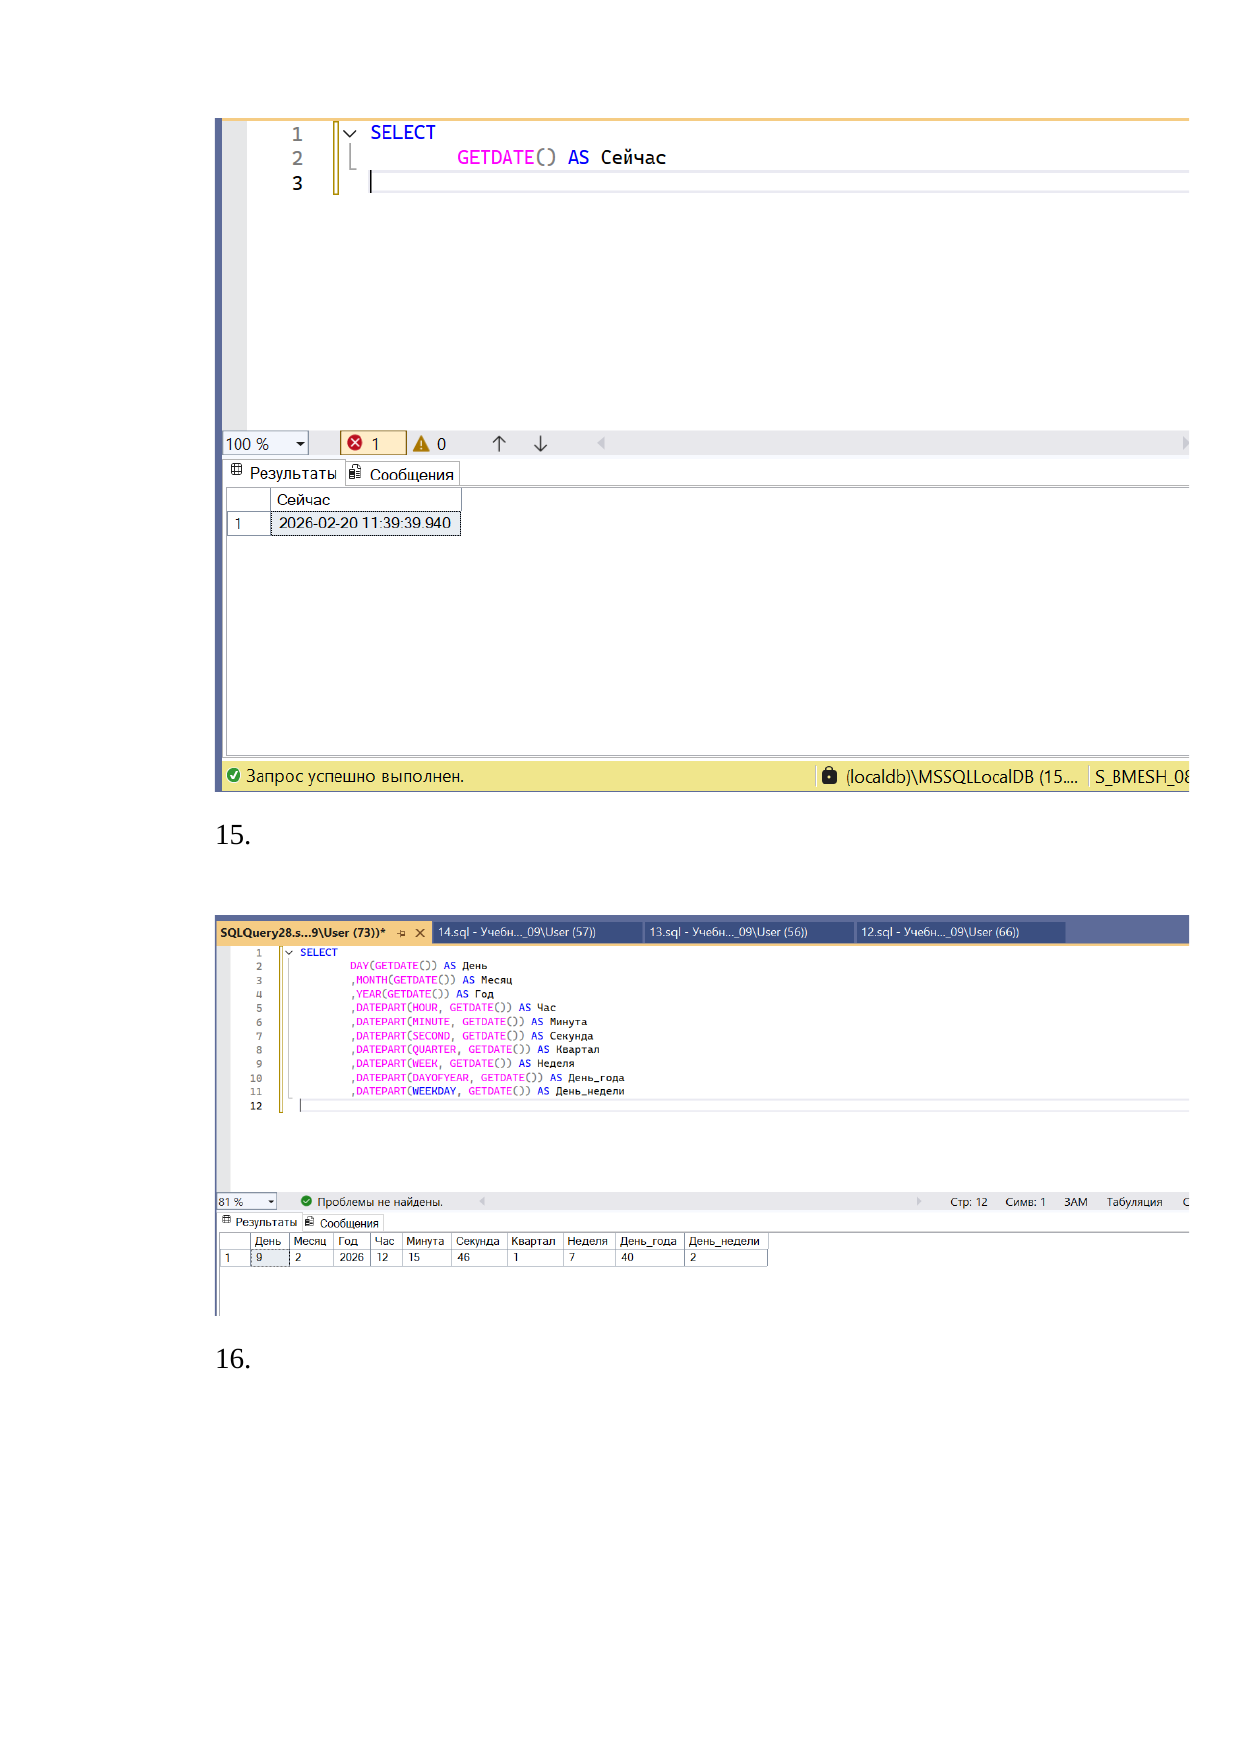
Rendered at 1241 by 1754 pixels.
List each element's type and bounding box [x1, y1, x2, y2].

picture [214, 118, 1190, 792]
picture [214, 915, 1190, 1316]
